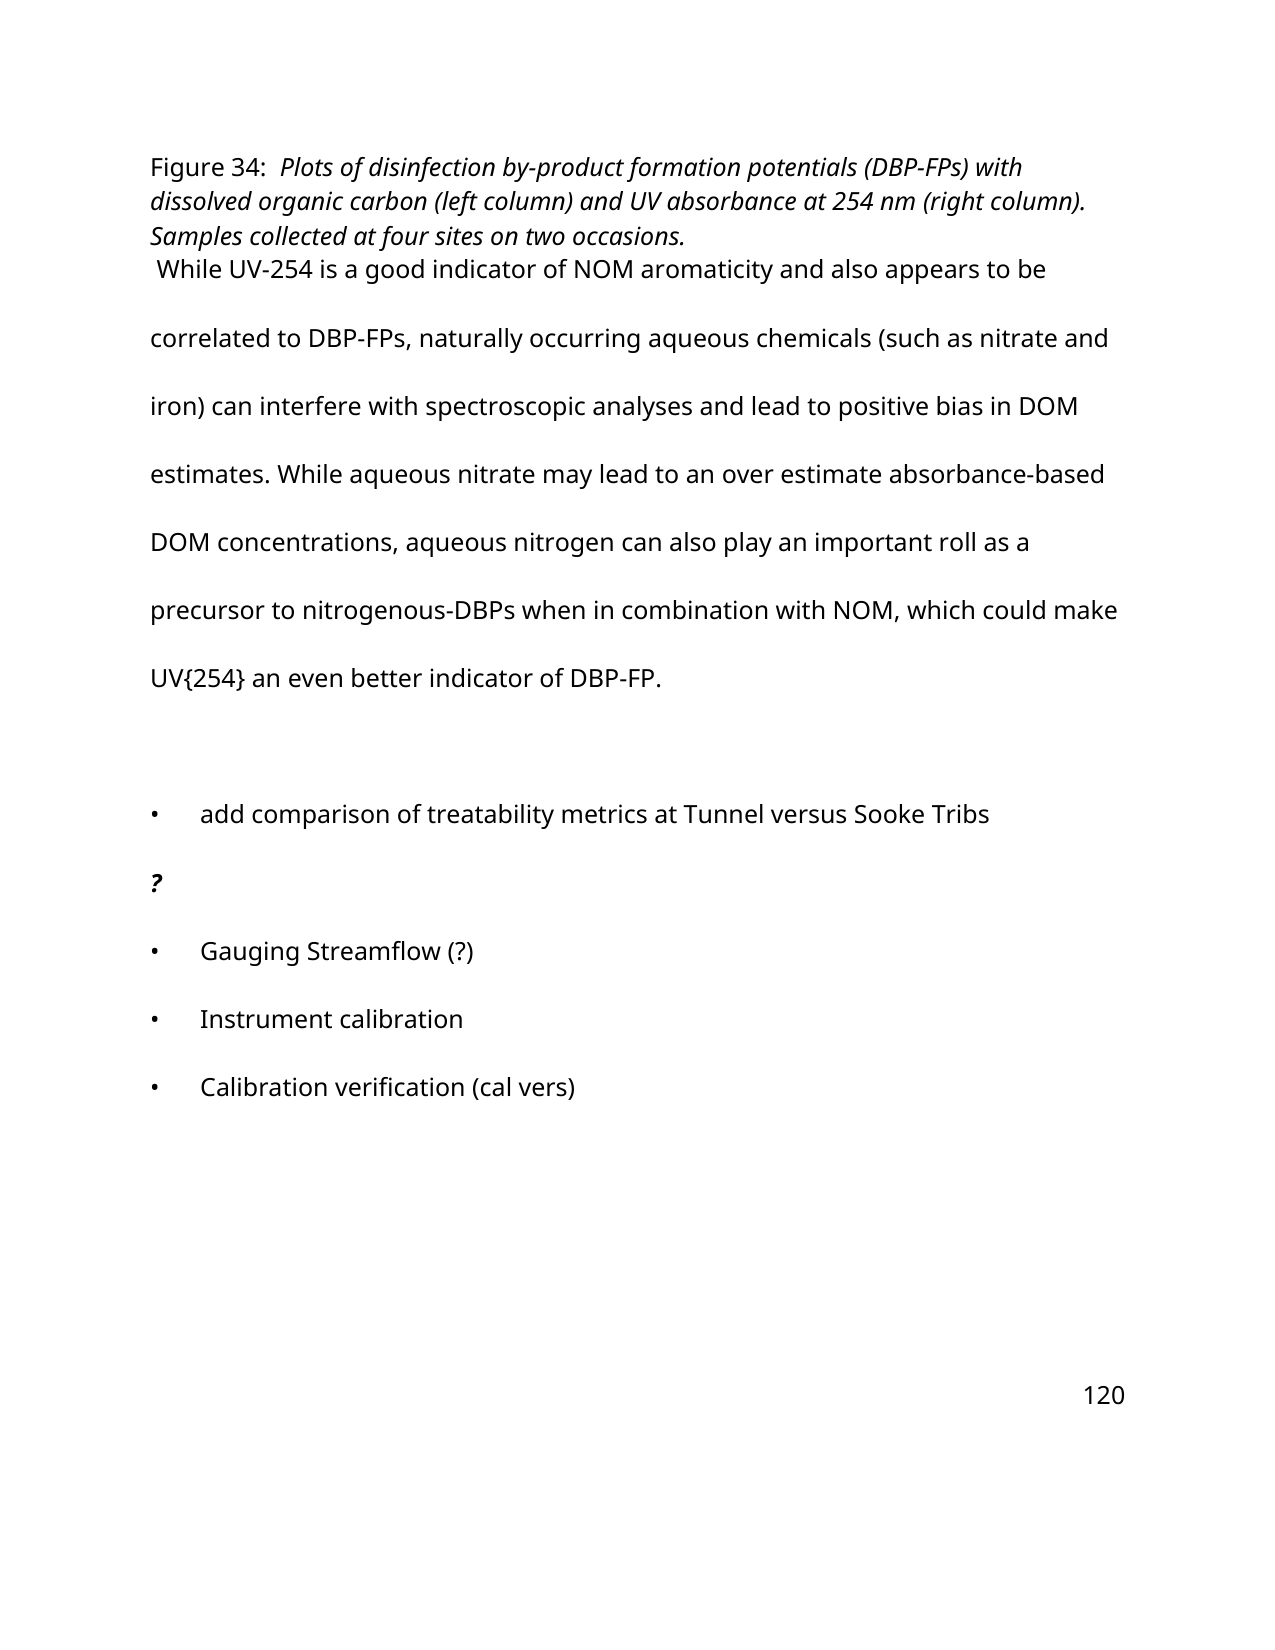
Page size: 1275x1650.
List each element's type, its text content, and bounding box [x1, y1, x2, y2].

list Gauging Streamflow (?) [150, 933, 1125, 967]
list Calibration verification (cal vers) [150, 1070, 1125, 1104]
text While UV-254 is a good indicator of NOM aromaticity and also appears to be correlated to DBP-FPs, naturally occurring aqueous chemicals (such as nitrate and iron) can interfere with spectroscopic analyses and lead to positive bias in DOM estimates. While aqueous nitrate may lead to an over estimate absorbance-based DOM concentrations, aqueous nitrogen can also play an important roll as a precursor to nitrogenous-DBPs when in combination with NOM, which could make UV{254} an even better indicator of DBP-FP. [150, 252, 1125, 695]
text ? [150, 865, 1125, 899]
text Figure 34: Plots of disinfection by-product formation potentials (DBP-FPs) with dissolved organic carbon (left column) and UV absorbance at 254 nm (right column). Samples collected at four sites on two occasions. [150, 150, 1125, 252]
list add comparison of treatability metrics at Tunnel versus Sooke Tribs [150, 797, 1125, 831]
list Instrument calibration [150, 1002, 1125, 1036]
